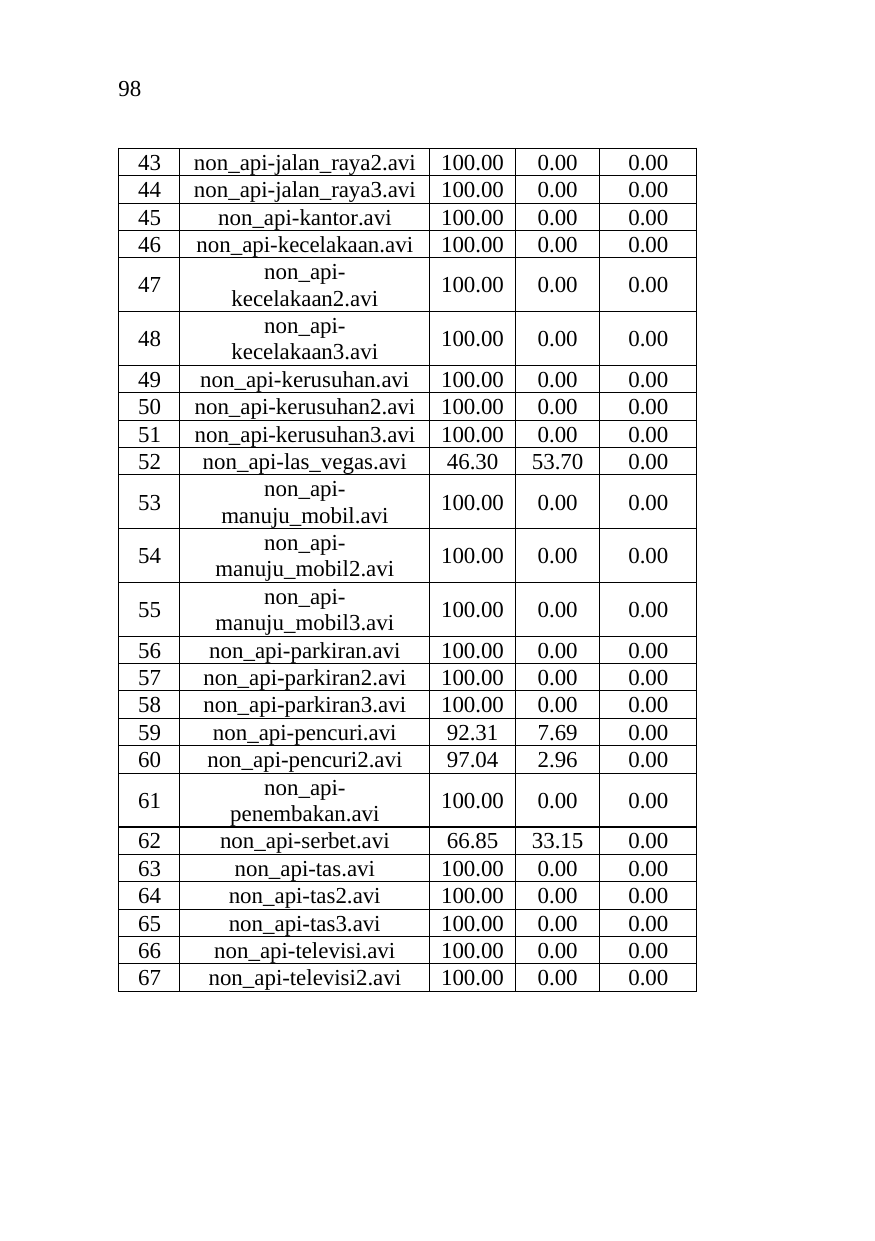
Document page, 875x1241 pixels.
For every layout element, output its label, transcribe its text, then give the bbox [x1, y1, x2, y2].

table_cell 92.31 [430, 719, 515, 745]
table_cell non_api-kantor.avi [180, 204, 429, 230]
table_cell 0.00 [600, 529, 696, 582]
table_cell 0.00 [516, 258, 599, 311]
table_cell 0.00 [516, 176, 599, 202]
table_cell 50 [119, 393, 179, 419]
table_cell non_api-kecelakaan2.avi [180, 258, 429, 311]
table_cell 51 [119, 421, 179, 447]
table_cell 0.00 [600, 774, 696, 826]
table_cell 62 [119, 828, 179, 854]
table_cell 47 [119, 258, 179, 311]
table_cell 0.00 [600, 910, 696, 936]
table_cell 7.69 [516, 719, 599, 745]
table_cell 0.00 [600, 366, 696, 392]
table_cell 100.00 [430, 312, 515, 365]
table_cell 0.00 [600, 204, 696, 230]
table_cell 0.00 [600, 149, 696, 175]
table_cell non_api-manuju_mobil.avi [180, 475, 429, 528]
table_cell 60 [119, 746, 179, 773]
table_cell 2.96 [516, 746, 599, 773]
table_cell 100.00 [430, 855, 515, 881]
table_cell 97.04 [430, 746, 515, 773]
table_cell 0.00 [600, 448, 696, 474]
table_cell 61 [119, 774, 179, 826]
table_cell 55 [119, 583, 179, 636]
table_cell 100.00 [430, 691, 515, 718]
table_cell 0.00 [516, 312, 599, 365]
table_cell non_api-tas3.avi [180, 910, 429, 936]
table_cell 0.00 [516, 882, 599, 908]
table_cell 0.00 [600, 312, 696, 365]
table_cell 43 [119, 149, 179, 175]
table_cell 100.00 [430, 421, 515, 447]
table_cell 0.00 [516, 664, 599, 690]
table_cell 0.00 [516, 855, 599, 881]
table_cell 100.00 [430, 204, 515, 230]
table_cell 67 [119, 964, 179, 991]
table_cell 100.00 [430, 937, 515, 963]
table_cell 45 [119, 204, 179, 230]
table_cell non_api-kerusuhan3.avi [180, 421, 429, 447]
table_cell non_api-tas2.avi [180, 882, 429, 908]
table_cell 0.00 [516, 964, 599, 991]
table_cell 0.00 [516, 366, 599, 392]
table_cell 59 [119, 719, 179, 745]
table_cell 0.00 [600, 855, 696, 881]
table_cell non_api-pencuri2.avi [180, 746, 429, 773]
table_cell 0.00 [600, 475, 696, 528]
table_cell 0.00 [516, 204, 599, 230]
table_cell 100.00 [430, 664, 515, 690]
table_cell 0.00 [600, 828, 696, 854]
table_cell 0.00 [516, 529, 599, 582]
table_cell non_api-parkiran.avi [180, 637, 429, 663]
table_cell 57 [119, 664, 179, 690]
table_cell non_api-jalan_raya3.avi [180, 176, 429, 202]
table_cell 0.00 [600, 583, 696, 636]
table_cell 100.00 [430, 475, 515, 528]
table_cell 64 [119, 882, 179, 908]
table_cell 53.70 [516, 448, 599, 474]
table_cell 0.00 [516, 937, 599, 963]
table_cell 52 [119, 448, 179, 474]
table_cell non_api-manuju_mobil3.avi [180, 583, 429, 636]
table_cell 100.00 [430, 910, 515, 936]
table_cell 53 [119, 475, 179, 528]
table_cell 0.00 [600, 231, 696, 257]
table_cell non_api-las_vegas.avi [180, 448, 429, 474]
table_cell 100.00 [430, 583, 515, 636]
table_cell 49 [119, 366, 179, 392]
table_cell 0.00 [600, 393, 696, 419]
table_cell 58 [119, 691, 179, 718]
table_cell 66 [119, 937, 179, 963]
table_cell 0.00 [516, 393, 599, 419]
table_cell 0.00 [600, 176, 696, 202]
table_cell 0.00 [600, 964, 696, 991]
table_cell 48 [119, 312, 179, 365]
table_cell 46.30 [430, 448, 515, 474]
table_cell 0.00 [600, 421, 696, 447]
table_cell non_api-tas.avi [180, 855, 429, 881]
table_cell 66.85 [430, 828, 515, 854]
table_cell 0.00 [516, 691, 599, 718]
table_cell non_api-televisi.avi [180, 937, 429, 963]
table_cell 0.00 [600, 937, 696, 963]
table_cell non_api-penembakan.avi [180, 774, 429, 826]
table_cell 0.00 [516, 910, 599, 936]
table_cell 0.00 [516, 583, 599, 636]
table_cell non_api-manuju_mobil2.avi [180, 529, 429, 582]
table_cell 100.00 [430, 393, 515, 419]
table_cell non_api-serbet.avi [180, 828, 429, 854]
table_cell 100.00 [430, 176, 515, 202]
table_cell 63 [119, 855, 179, 881]
table_cell non_api-parkiran2.avi [180, 664, 429, 690]
table_cell 100.00 [430, 366, 515, 392]
table_cell 46 [119, 231, 179, 257]
table_cell 100.00 [430, 149, 515, 175]
table_cell 56 [119, 637, 179, 663]
table_cell 100.00 [430, 774, 515, 826]
table_cell 0.00 [600, 719, 696, 745]
table_cell non_api-kerusuhan2.avi [180, 393, 429, 419]
table_cell 0.00 [516, 421, 599, 447]
table_cell 100.00 [430, 964, 515, 991]
table_cell 44 [119, 176, 179, 202]
table_cell 0.00 [600, 664, 696, 690]
table_cell 100.00 [430, 529, 515, 582]
table_cell 0.00 [600, 882, 696, 908]
table_cell 0.00 [600, 258, 696, 311]
table_cell 0.00 [600, 691, 696, 718]
table_cell 0.00 [600, 746, 696, 773]
table_cell 0.00 [516, 149, 599, 175]
table_cell 54 [119, 529, 179, 582]
table_cell non_api-pencuri.avi [180, 719, 429, 745]
table_cell non_api-kerusuhan.avi [180, 366, 429, 392]
table_cell 33.15 [516, 828, 599, 854]
table_cell non_api-kecelakaan.avi [180, 231, 429, 257]
table_cell non_api-kecelakaan3.avi [180, 312, 429, 365]
table_cell 65 [119, 910, 179, 936]
table_cell non_api-jalan_raya2.avi [180, 149, 429, 175]
table_cell 100.00 [430, 637, 515, 663]
table_cell 100.00 [430, 882, 515, 908]
table_cell 0.00 [516, 774, 599, 826]
table_cell 0.00 [600, 637, 696, 663]
table_cell 100.00 [430, 231, 515, 257]
table_cell 100.00 [430, 258, 515, 311]
table_cell non_api-parkiran3.avi [180, 691, 429, 718]
table_cell 0.00 [516, 637, 599, 663]
table_cell 0.00 [516, 231, 599, 257]
table_cell 0.00 [516, 475, 599, 528]
table_cell non_api-televisi2.avi [180, 964, 429, 991]
